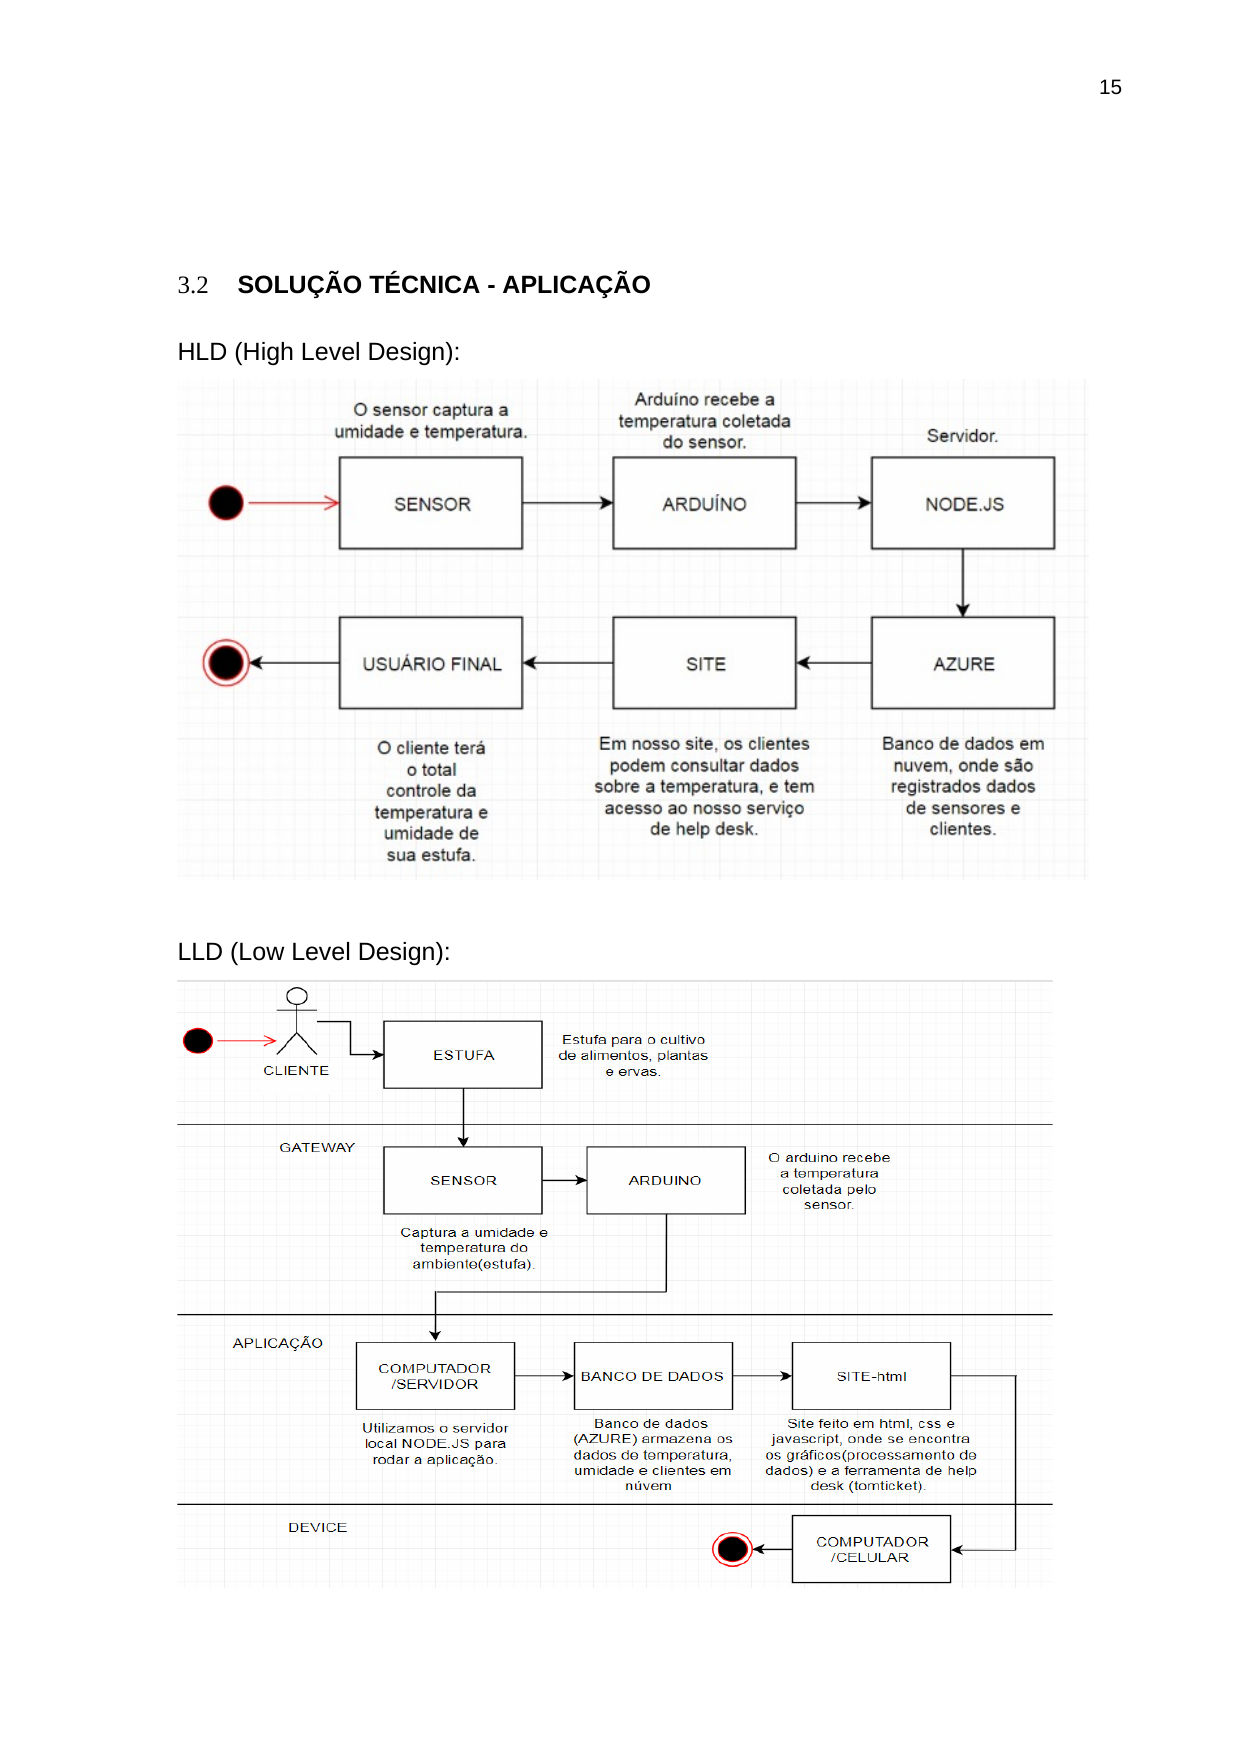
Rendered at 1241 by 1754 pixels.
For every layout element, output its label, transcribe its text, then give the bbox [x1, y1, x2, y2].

subtitle Solução Técnica - Aplicação [177, 270, 1122, 299]
picture [177, 980, 1053, 1588]
picture [177, 379, 1089, 880]
text LLD (Low Level Design): [177, 937, 1122, 966]
text HLD (High Level Design): [177, 337, 1122, 365]
